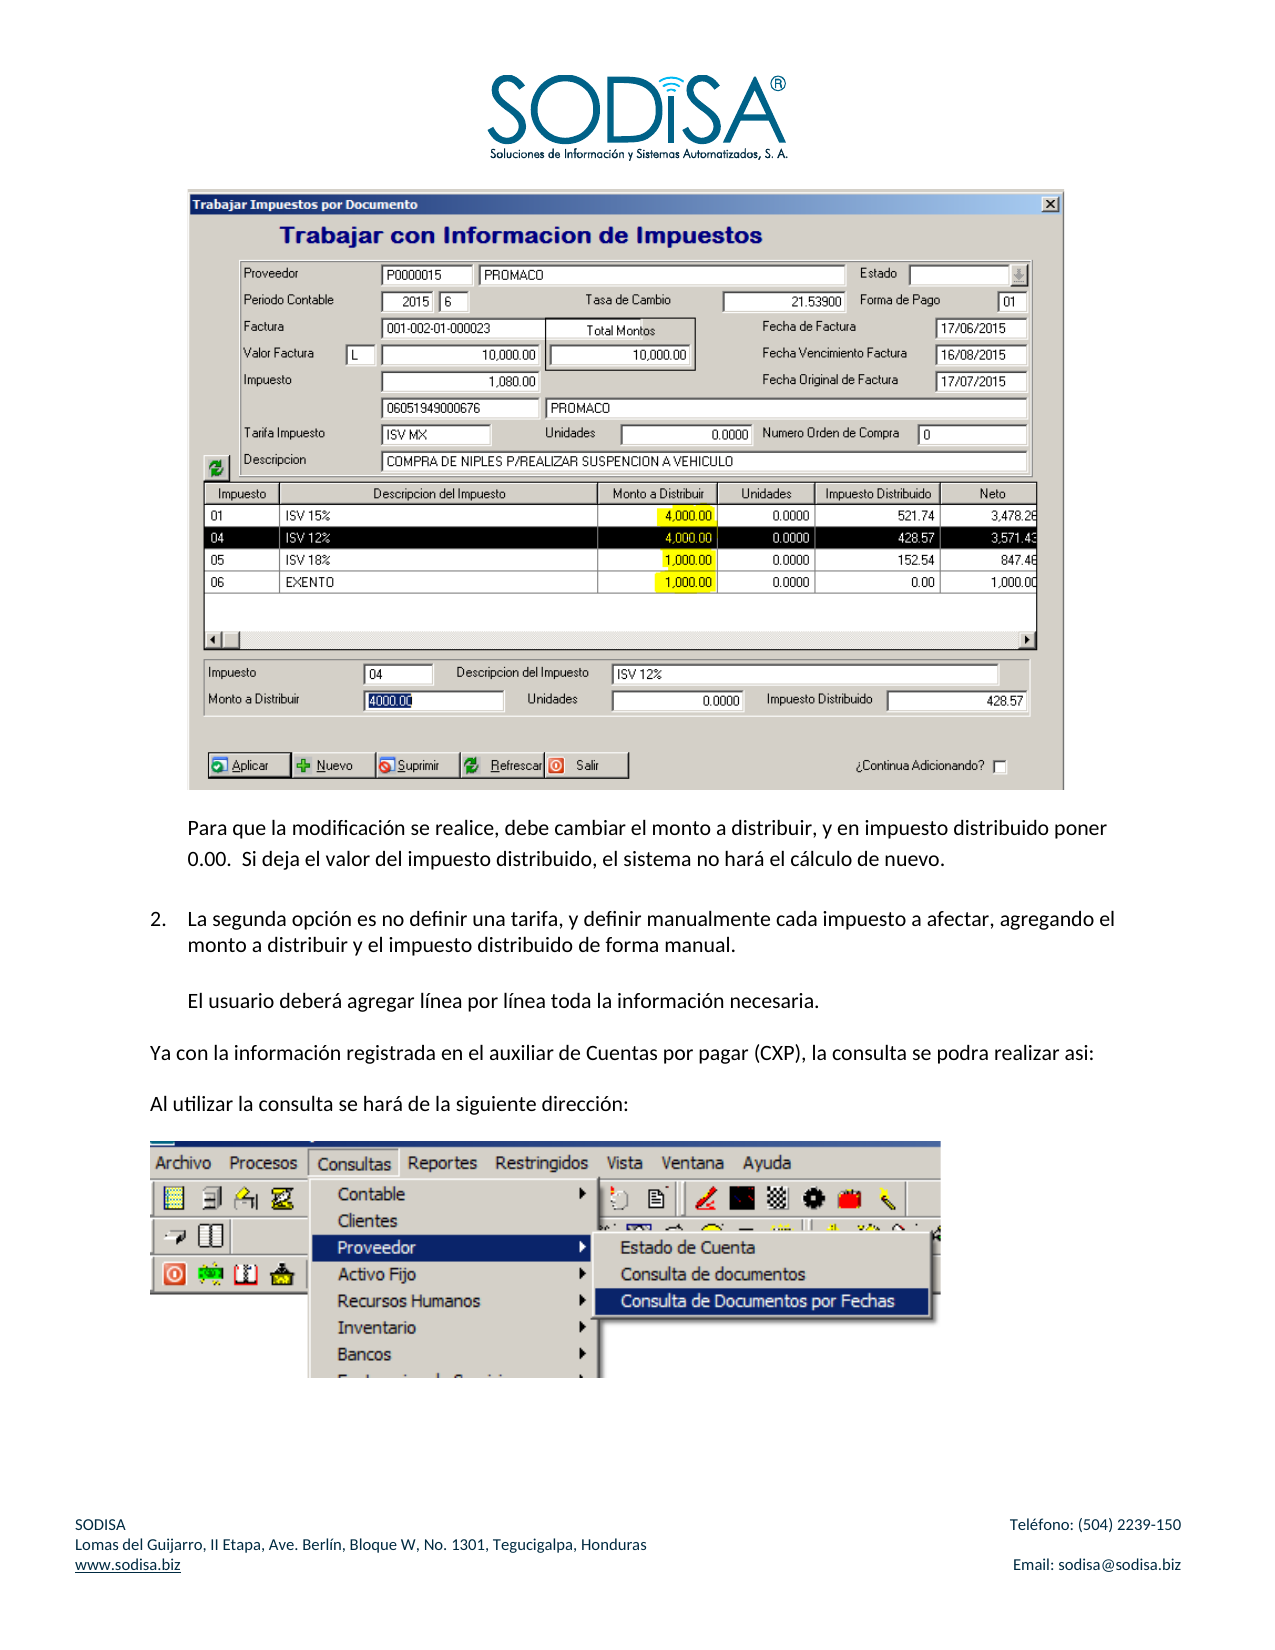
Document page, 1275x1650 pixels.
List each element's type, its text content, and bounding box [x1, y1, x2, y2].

picture [187, 189, 1065, 790]
text Ya con la información registrada en el auxiliar de Cuentas por pagar (CXP), la consulta se podra realizar asi: [150, 1039, 1125, 1065]
text El usuario deberá agregar línea por línea toda la información necesaria. [187, 987, 1125, 1014]
list La segunda opción es no definir una tarifa, y definir manualmente cada impuesto a afectar, agregando el monto a distribuir y el impuesto distribuido de forma manual. [150, 905, 1125, 958]
text Para que la modificación se realice, debe cambiar el monto a distribuir, y en impuesto distribuido poner 0.00. Si deja el valor del impuesto distribuido, el sistema no hará el cálculo de nuevo. [187, 814, 1125, 872]
picture [150, 1141, 941, 1378]
text Al utilizar la consulta se hará de la siguiente dirección: [150, 1090, 1125, 1117]
